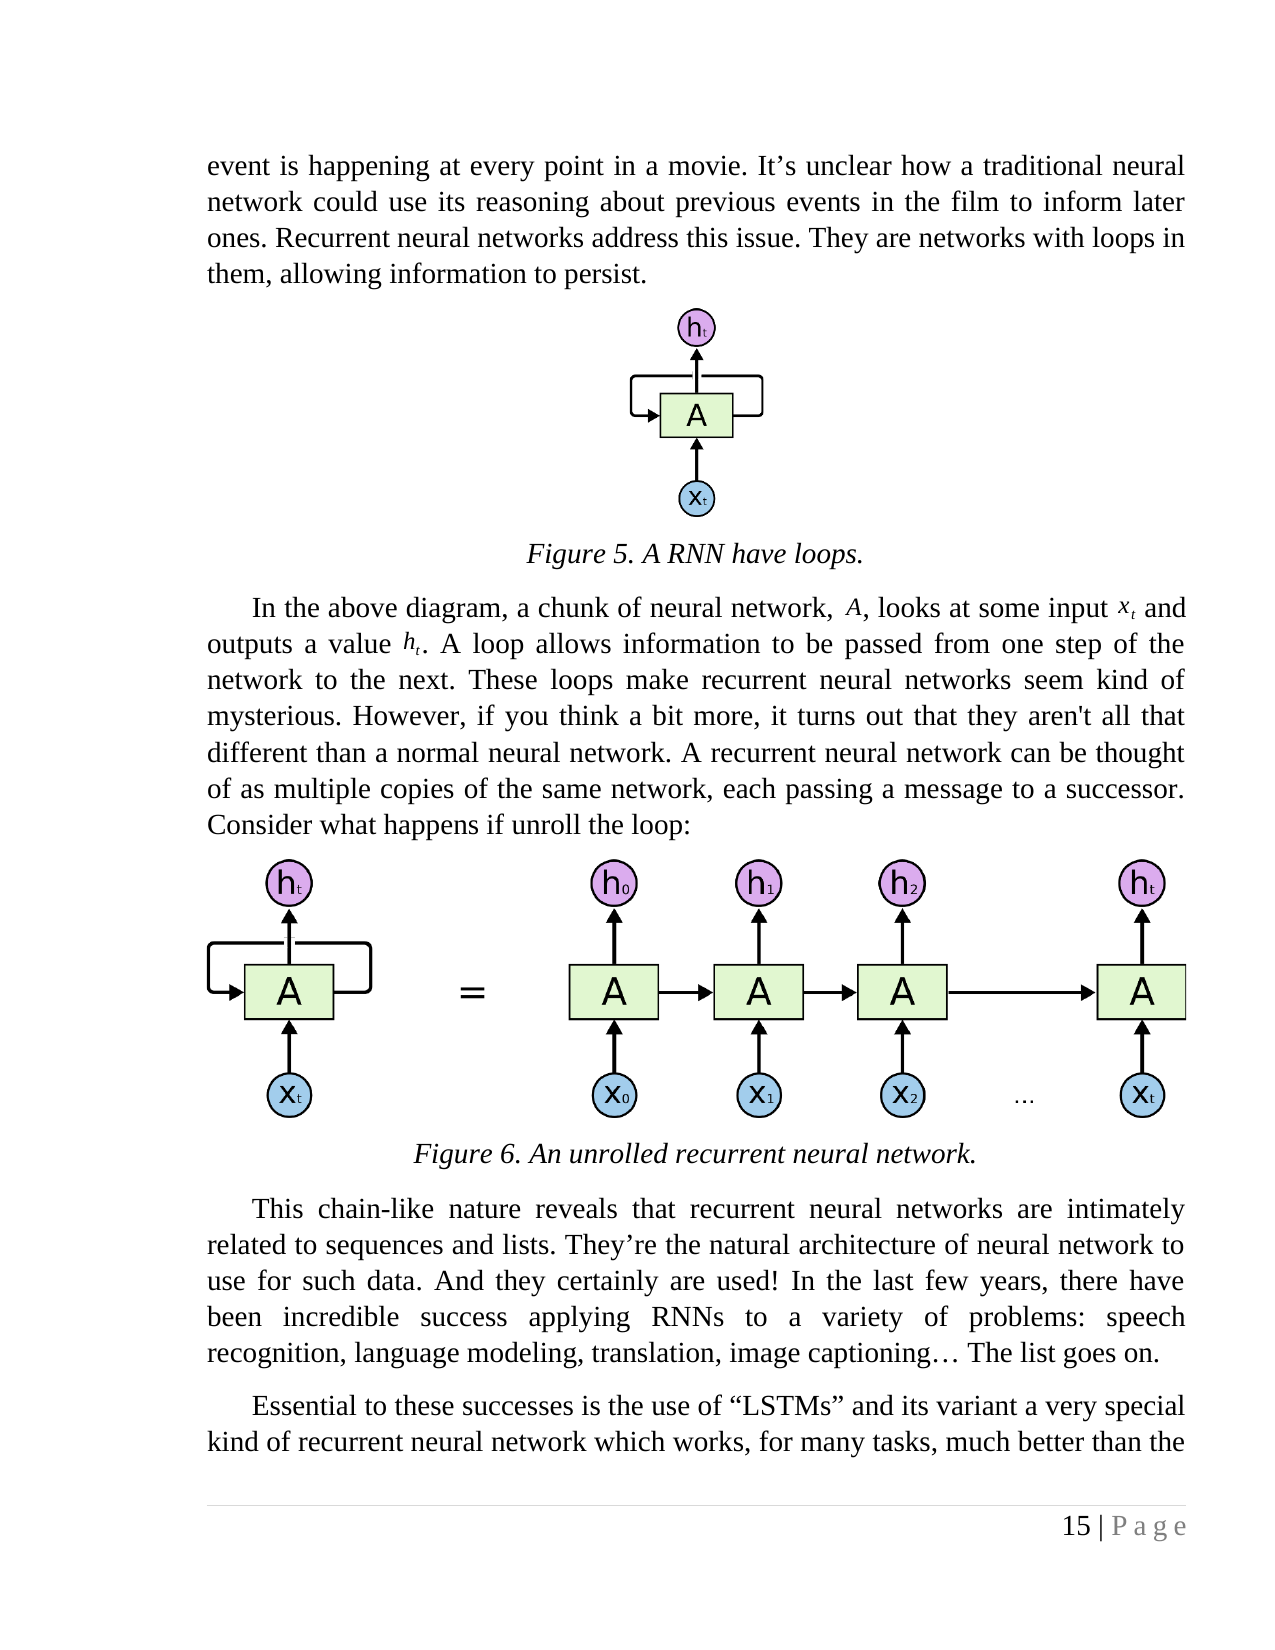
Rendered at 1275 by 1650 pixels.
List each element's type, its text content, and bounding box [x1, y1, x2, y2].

text Figure 5. A RNN have loops. [207, 536, 1186, 569]
text Figure 6. An unrolled recurrent neural network. [207, 1136, 1186, 1170]
text This chain-like nature reveals that recurrent neural networks are intimately related to sequences and lists. They’re the natural architecture of neural network to use for such data. And they certainly are used! In the last few years, there have been incredible success applying RNNs to a variety of problems: speech recognition, language modeling, translation, image captioning… The list goes on. [207, 1191, 1186, 1369]
text In the above diagram, a chunk of neural network, , looks at some input and outputs a value . A loop allows information to be passed from one step of the network to the next. These loops make recurrent neural networks seem kind of mysterious. However, if you think a bit more, it turns out that they aren't all that different than a normal neural network. A recurrent neural network can be thought of as multiple copies of the same network, each passing a message to a successor. Consider what happens if unroll the loop: [207, 590, 1186, 841]
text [207, 1388, 1186, 1458]
picture [206, 859, 1187, 1118]
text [207, 148, 1186, 290]
picture [629, 308, 764, 517]
